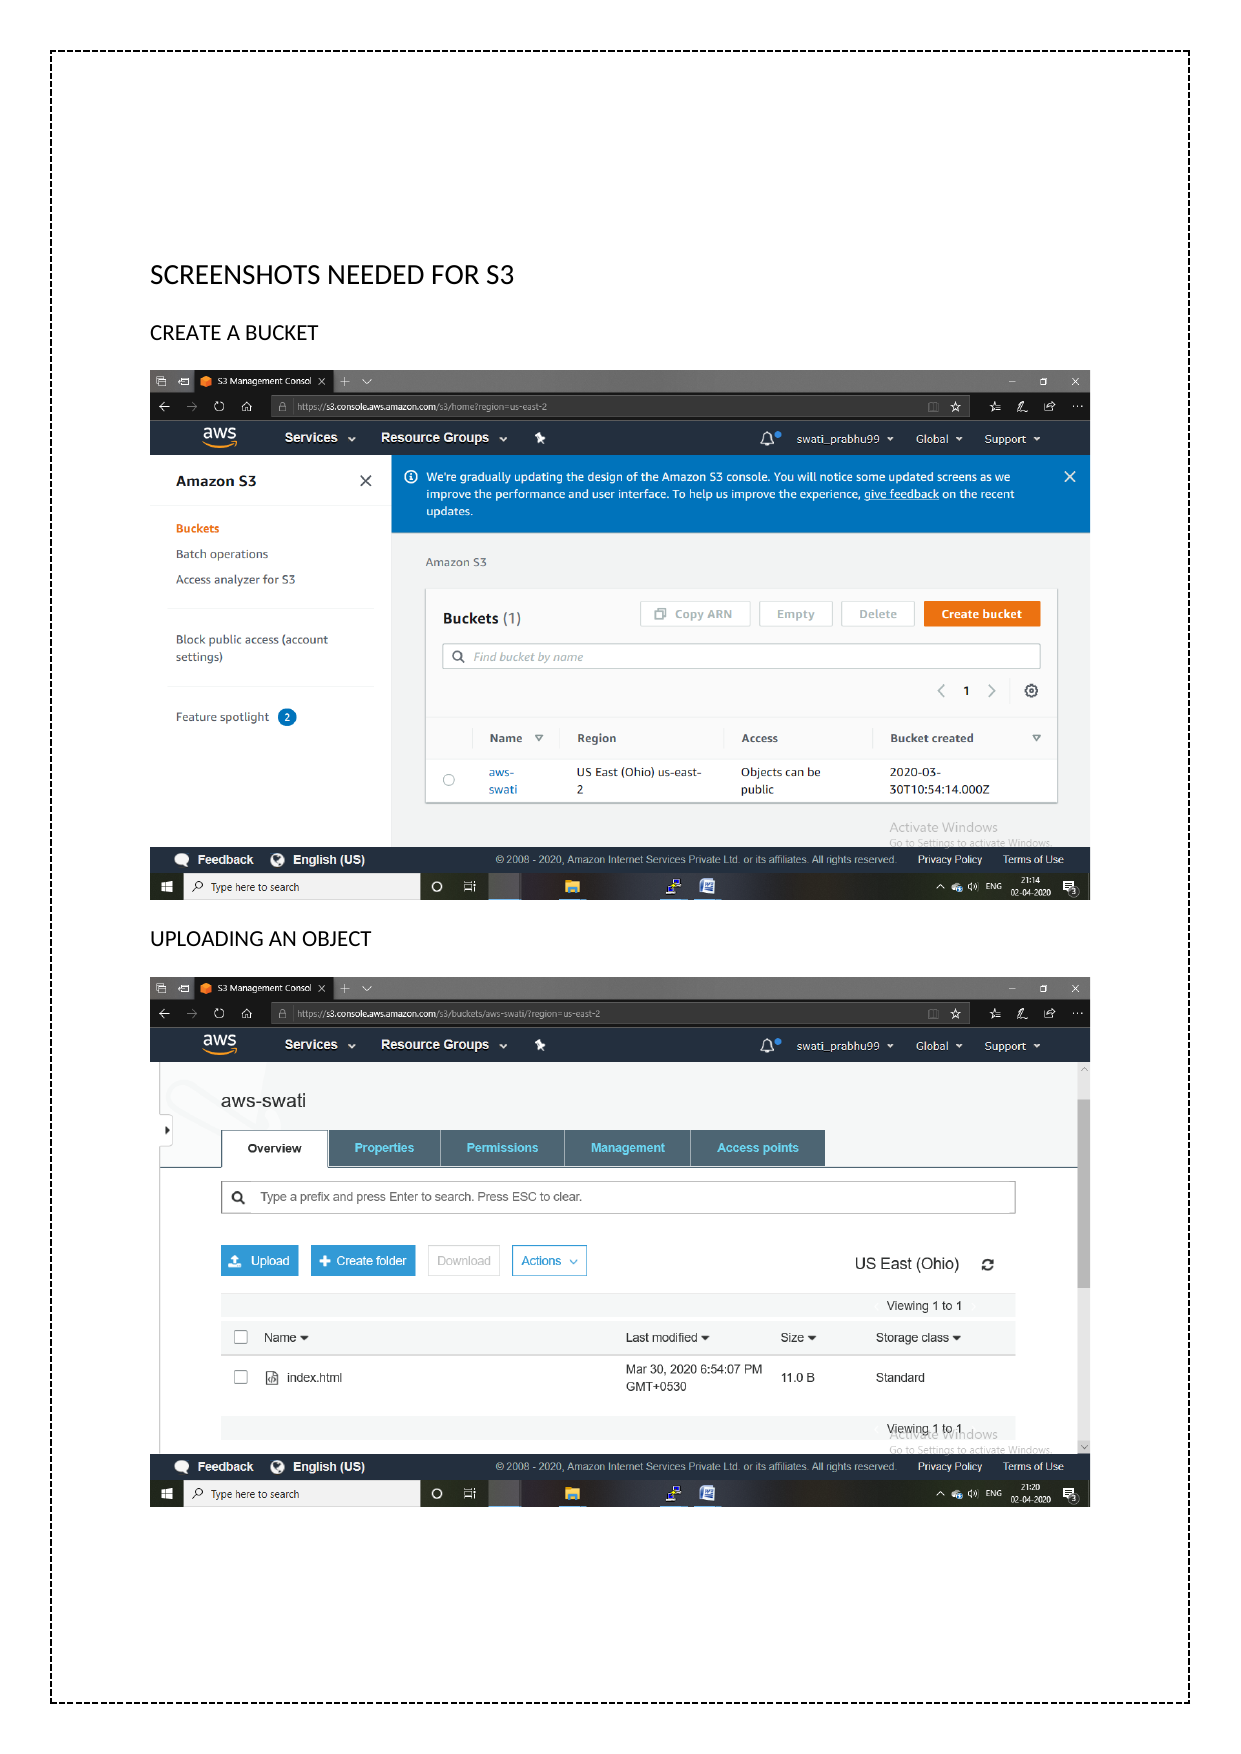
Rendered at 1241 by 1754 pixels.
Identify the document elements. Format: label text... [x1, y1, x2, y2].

text CREATE A BUCKET [150, 318, 1090, 346]
text UPLOADING AN OBJECT [150, 924, 1090, 953]
text SCREENSHOTS NEEDED FOR S3 [150, 256, 1090, 292]
picture [150, 370, 1091, 900]
picture [150, 977, 1091, 1507]
